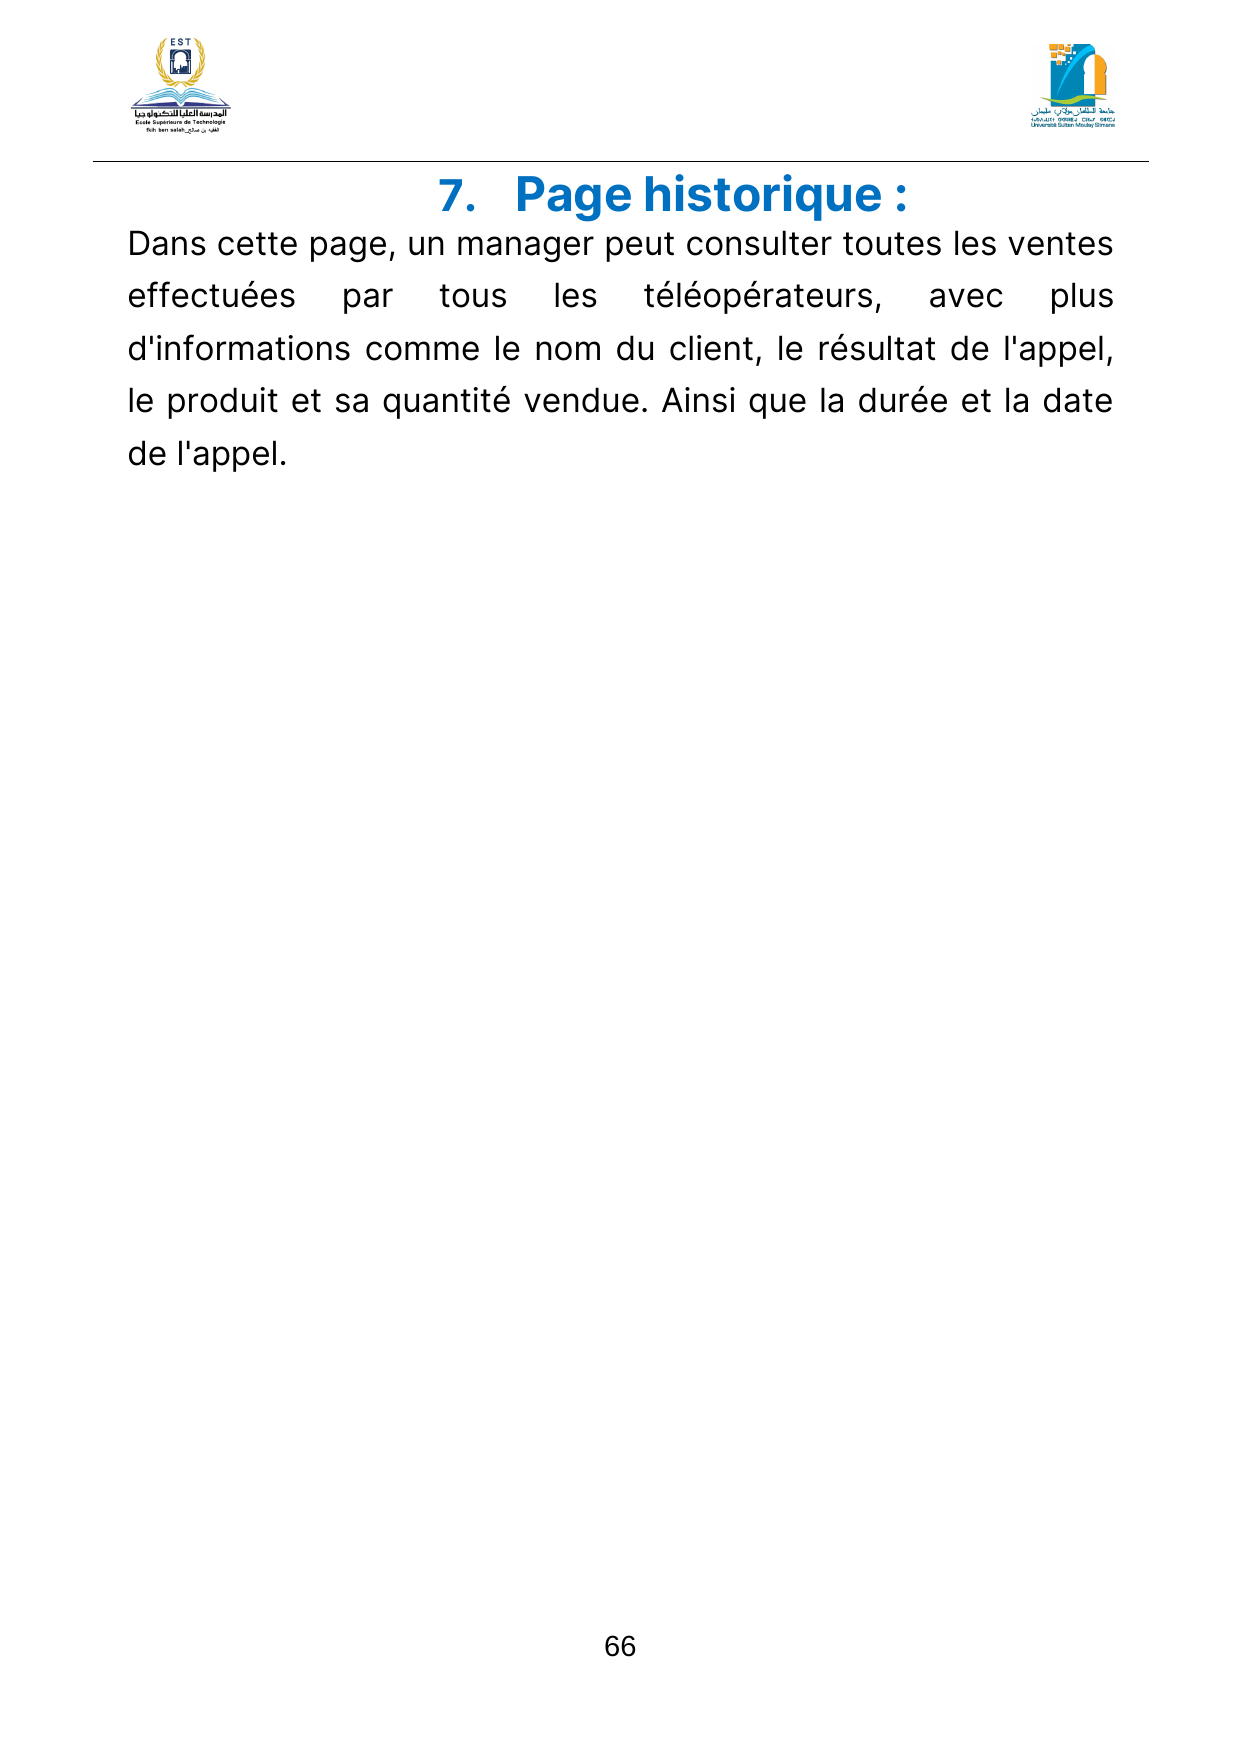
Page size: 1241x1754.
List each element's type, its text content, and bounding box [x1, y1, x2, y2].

picture [1031, 44, 1115, 116]
subtitle Page historique : [438, 116, 1138, 223]
picture [126, 23, 236, 149]
text Dans cette page, un manager peut consulter toutes les ventes effectuées par tous les téléopérateurs, avec plus d'informations comme le nom du client, le résultat de l'appel, le produit et sa quantité vendue. Ainsi que la durée et la date de l'appel. [127, 223, 1115, 473]
